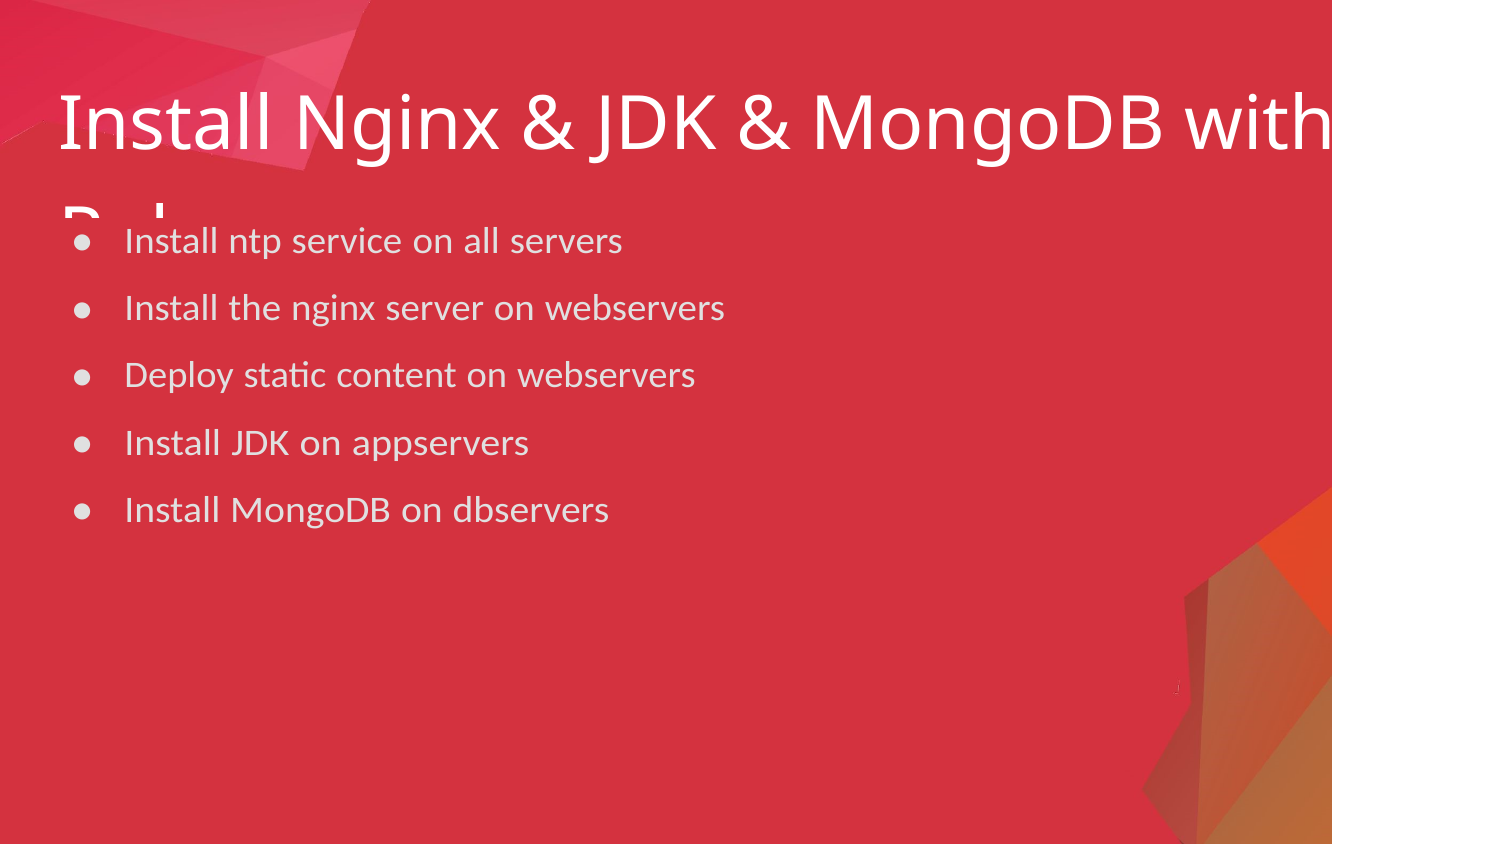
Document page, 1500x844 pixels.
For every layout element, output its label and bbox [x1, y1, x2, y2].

picture [0, 0, 1332, 844]
